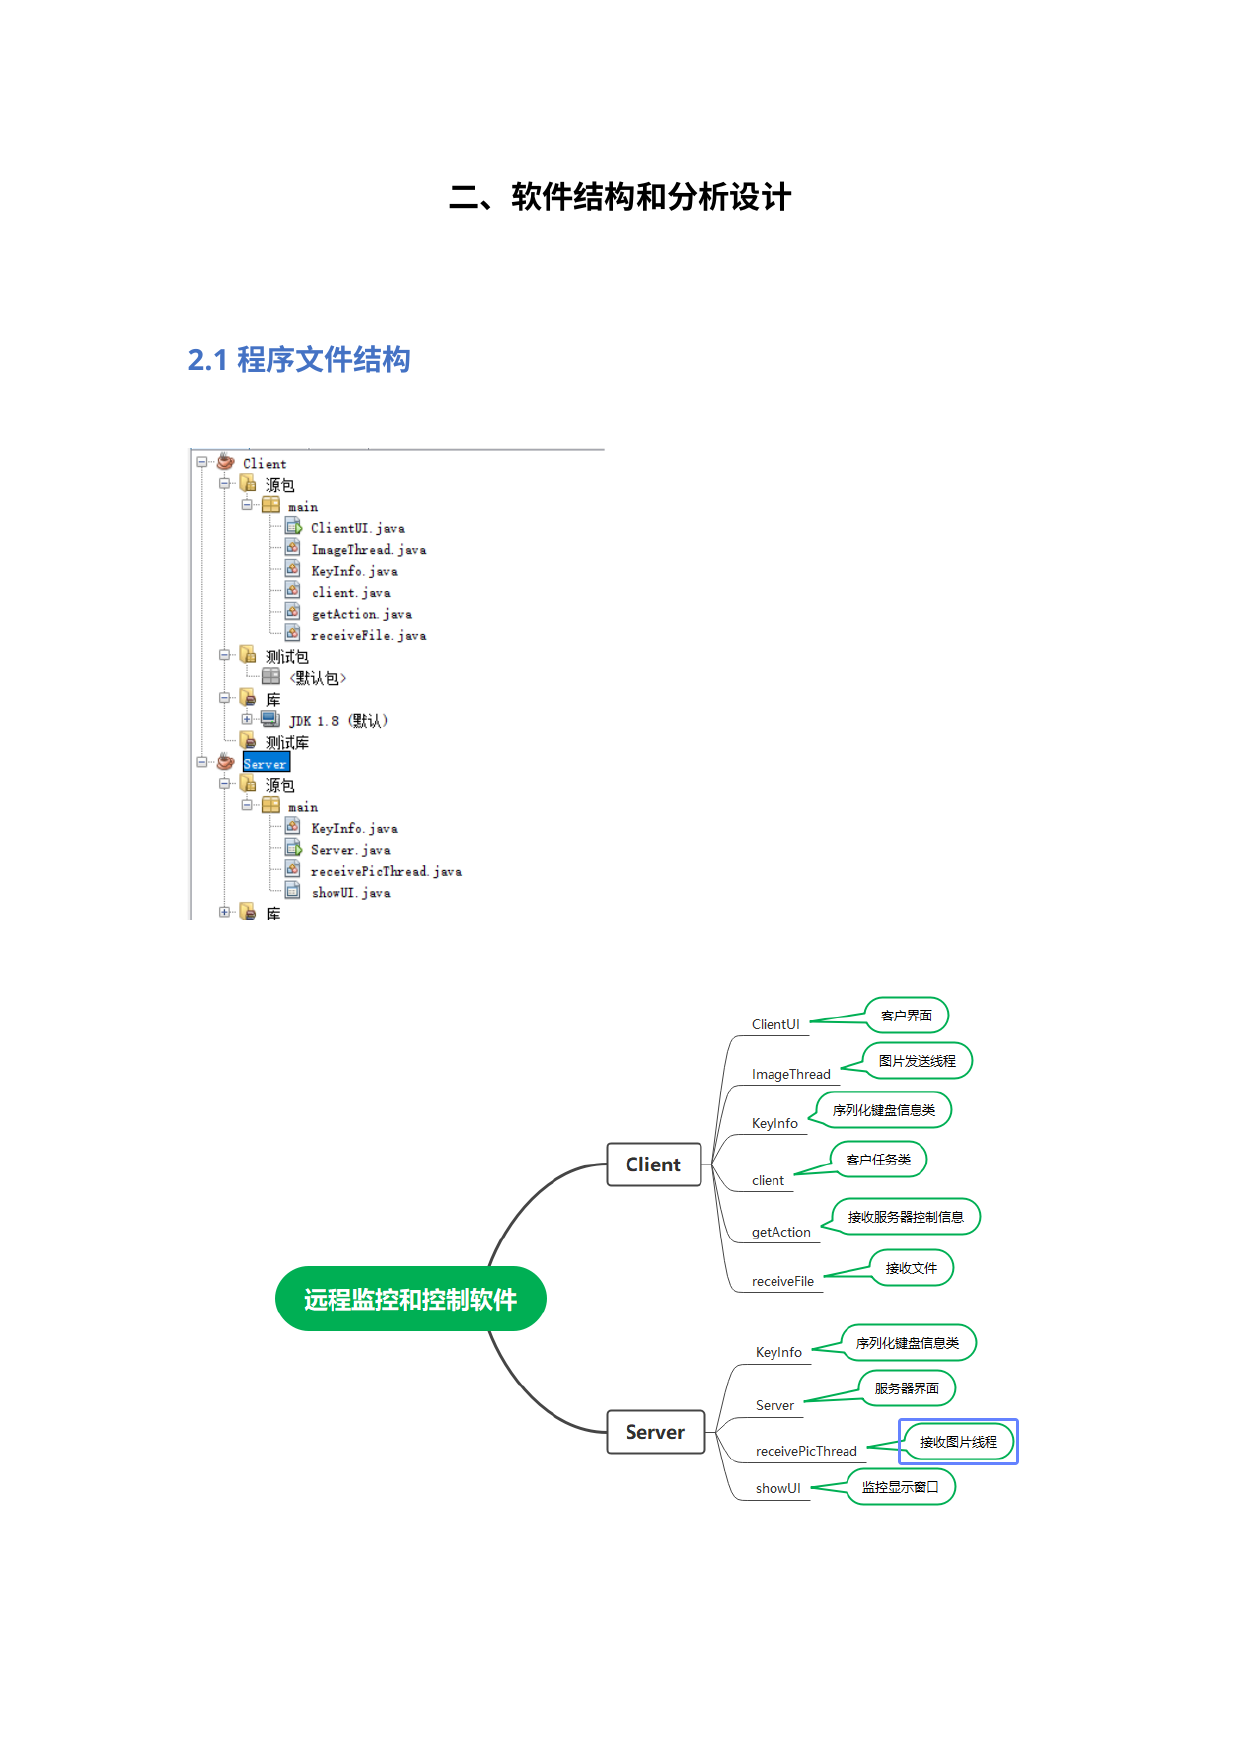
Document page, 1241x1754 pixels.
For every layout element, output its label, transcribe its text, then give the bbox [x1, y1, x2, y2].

subtitle 二、软件结构和分析设计 [187, 162, 1053, 227]
picture [187, 944, 1213, 1533]
picture [187, 448, 605, 920]
subtitle 2.1 程序文件结构 [187, 325, 1053, 390]
